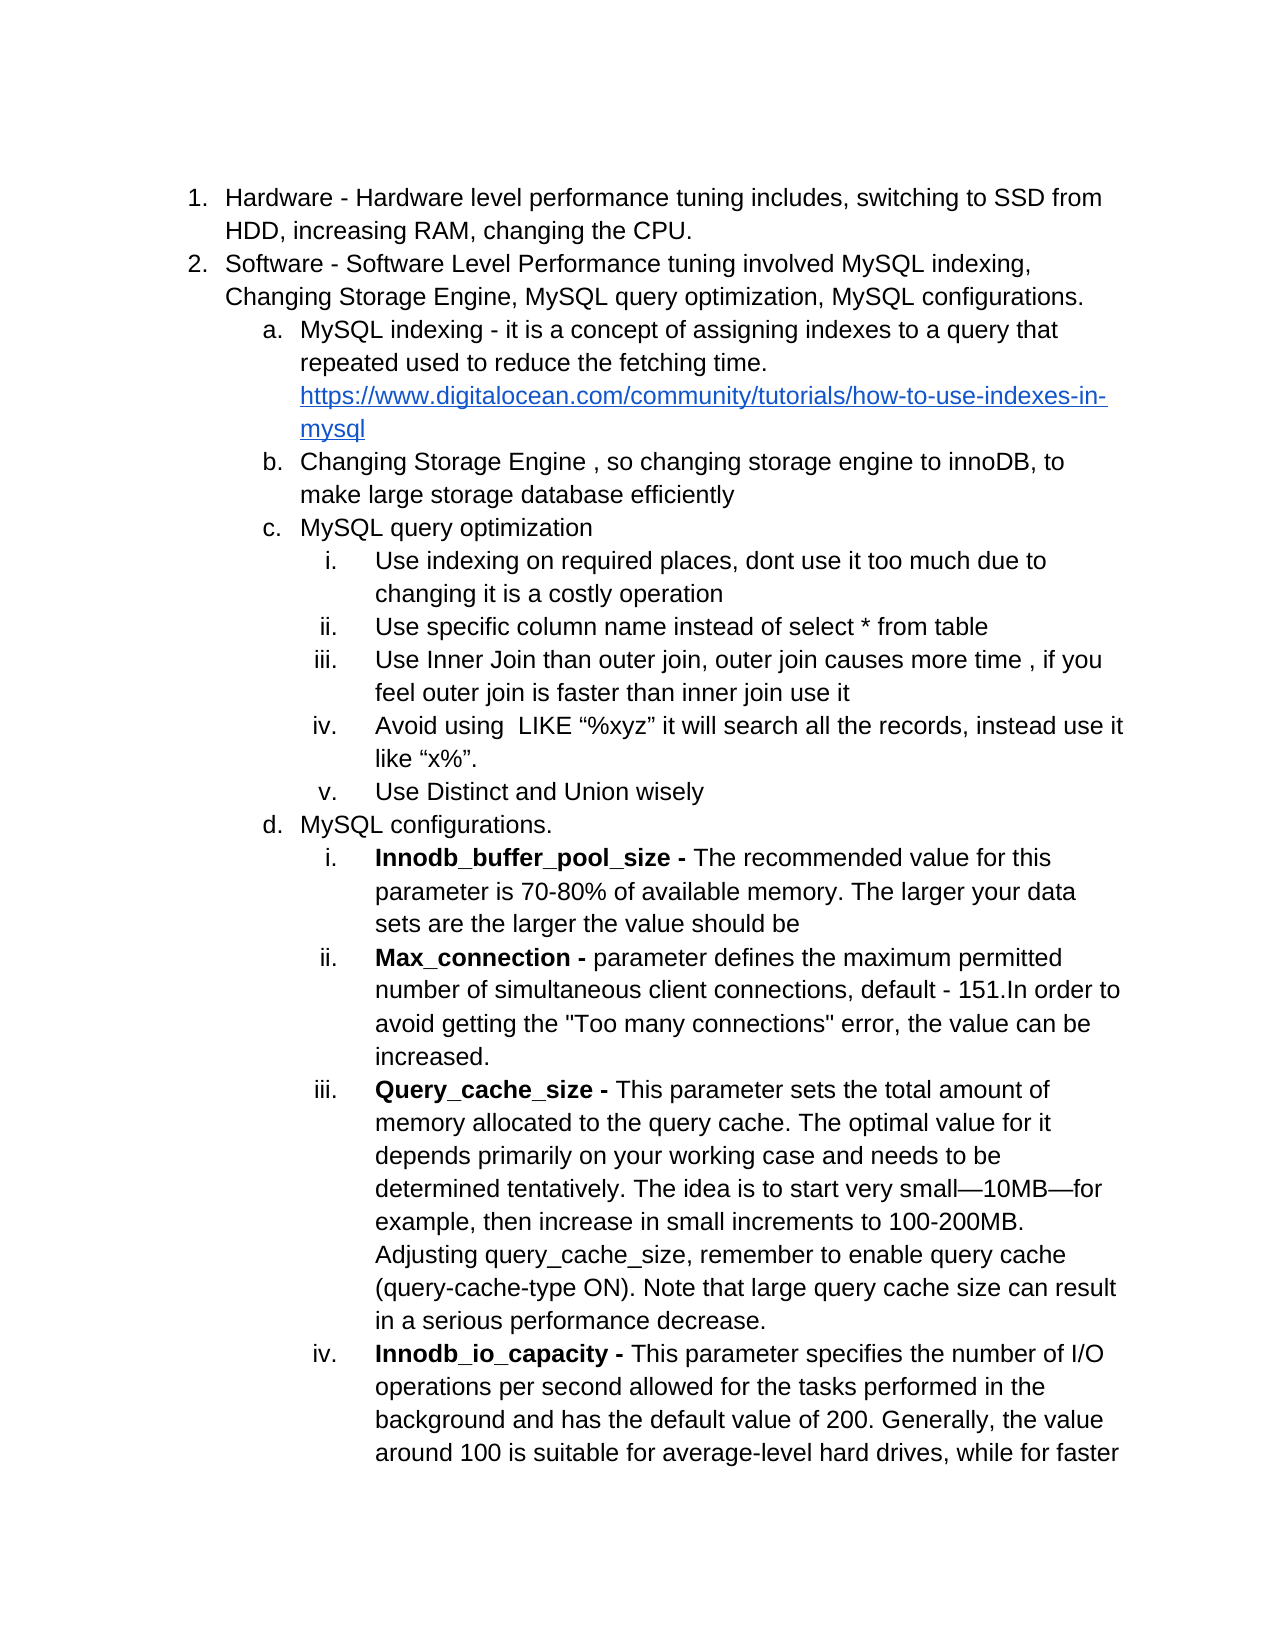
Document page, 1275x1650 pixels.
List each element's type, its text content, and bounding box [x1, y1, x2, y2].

list Use Inner Join than outer join, outer join causes more time , if you feel outer join is faster than inner join use it [337, 645, 1125, 707]
list Use indexing on required places, dont use it too much due to changing it is a costly operation [337, 546, 1125, 608]
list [337, 1339, 1125, 1467]
list Query_cache_size - This parameter sets the total amount of memory allocated to the query cache. The optimal value for it depends primarily on your working case and needs to be determined tentatively. The idea is to start very small—10MB—for example, then increase in small increments to 100-200MB. Adjusting query_cache_size, remember to enable query cache (query-cache-type ON). Note that large query cache size can result in a serious performance decrease. [337, 1074, 1125, 1334]
list MySQL query optimization [262, 513, 1125, 542]
list Changing Storage Engine , so changing storage engine to innoDB, to make large storage database efficiently [262, 447, 1125, 509]
list Hardware - Hardware level performance tuning includes, switching to SSD from HDD, increasing RAM, changing the CPU. [187, 183, 1125, 245]
list MySQL indexing - it is a concept of assigning indexes to a query that repeated used to reduce the fetching time. [262, 315, 1125, 377]
list Innodb_buffer_pool_size - The recommended value for this parameter is 70-80% of available memory. The larger your data sets are the larger the value should be [337, 843, 1125, 938]
list Max_connection - parameter defines the maximum permitted number of simultaneous client connections, default - 151.In order to avoid getting the "Too many connections" error, the value can be increased. [337, 942, 1125, 1070]
list Use Distinct and Union wisely [337, 777, 1125, 806]
list Avoid using LIKE “%xyz” it will search all the records, instead use it like “x%”. [337, 711, 1125, 773]
list Use specific column name instead of select * from table [337, 612, 1125, 641]
list Software - Software Level Performance tuning involved MySQL indexing, Changing Storage Engine, MySQL query optimization, MySQL configurations. [187, 249, 1125, 311]
text https://www.digitalocean.com/community/tutorials/how-to-use-indexes-in-mysql [300, 381, 1125, 443]
list MySQL configurations. [262, 810, 1125, 839]
